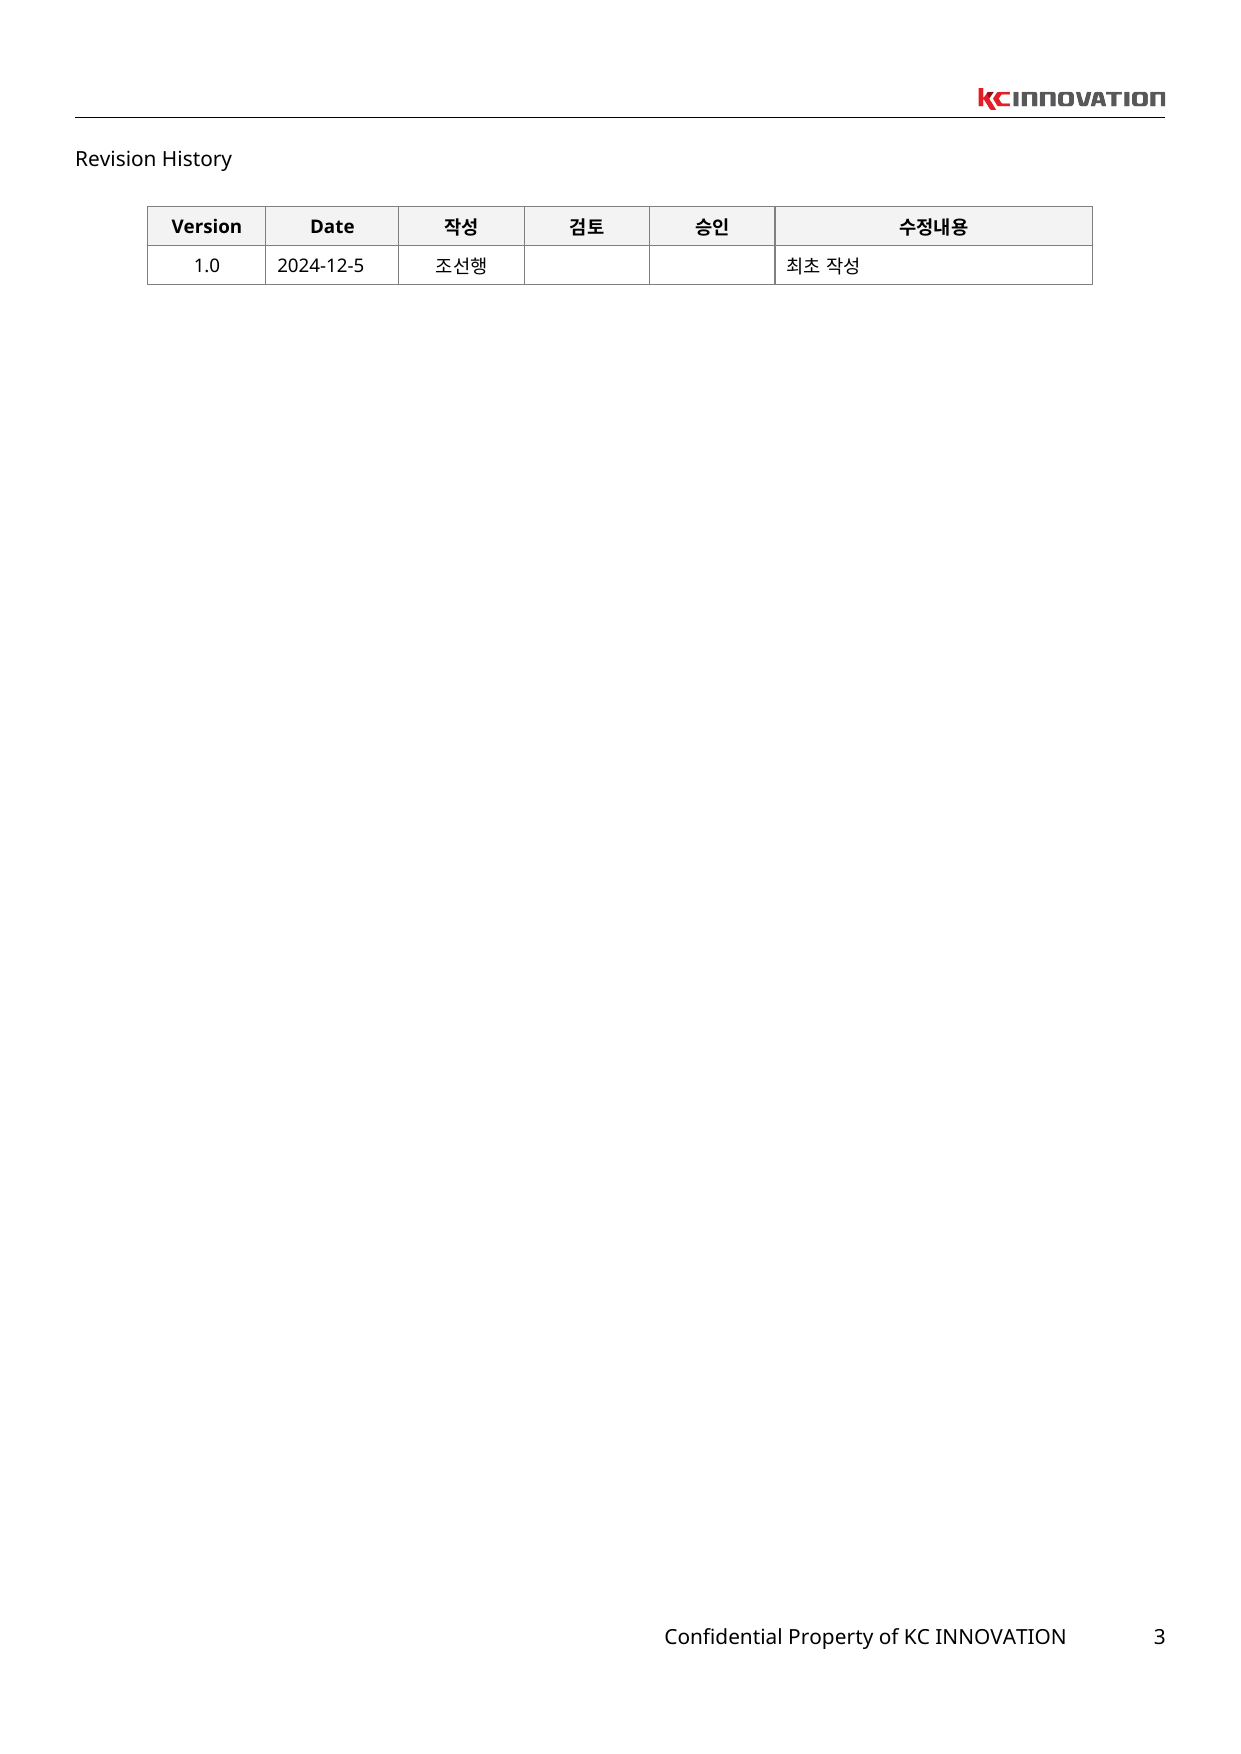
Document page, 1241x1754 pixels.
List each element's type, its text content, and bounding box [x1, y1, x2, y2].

table_cell [525, 246, 649, 284]
table_header 작성 [399, 207, 524, 245]
table_cell 최초 작성 [776, 246, 1092, 284]
table_header 수정내용 [776, 207, 1092, 245]
text Revision History [75, 144, 1165, 172]
picture [978, 88, 1166, 110]
table_header Date [266, 207, 398, 245]
table_header Version [148, 207, 265, 245]
table_cell 1.0 [148, 246, 265, 284]
table_header 승인 [650, 207, 774, 245]
table_header 검토 [525, 207, 649, 245]
table_cell 조선행 [399, 246, 524, 284]
table_cell [650, 246, 774, 284]
table_cell 2024-12-5 [266, 246, 398, 284]
